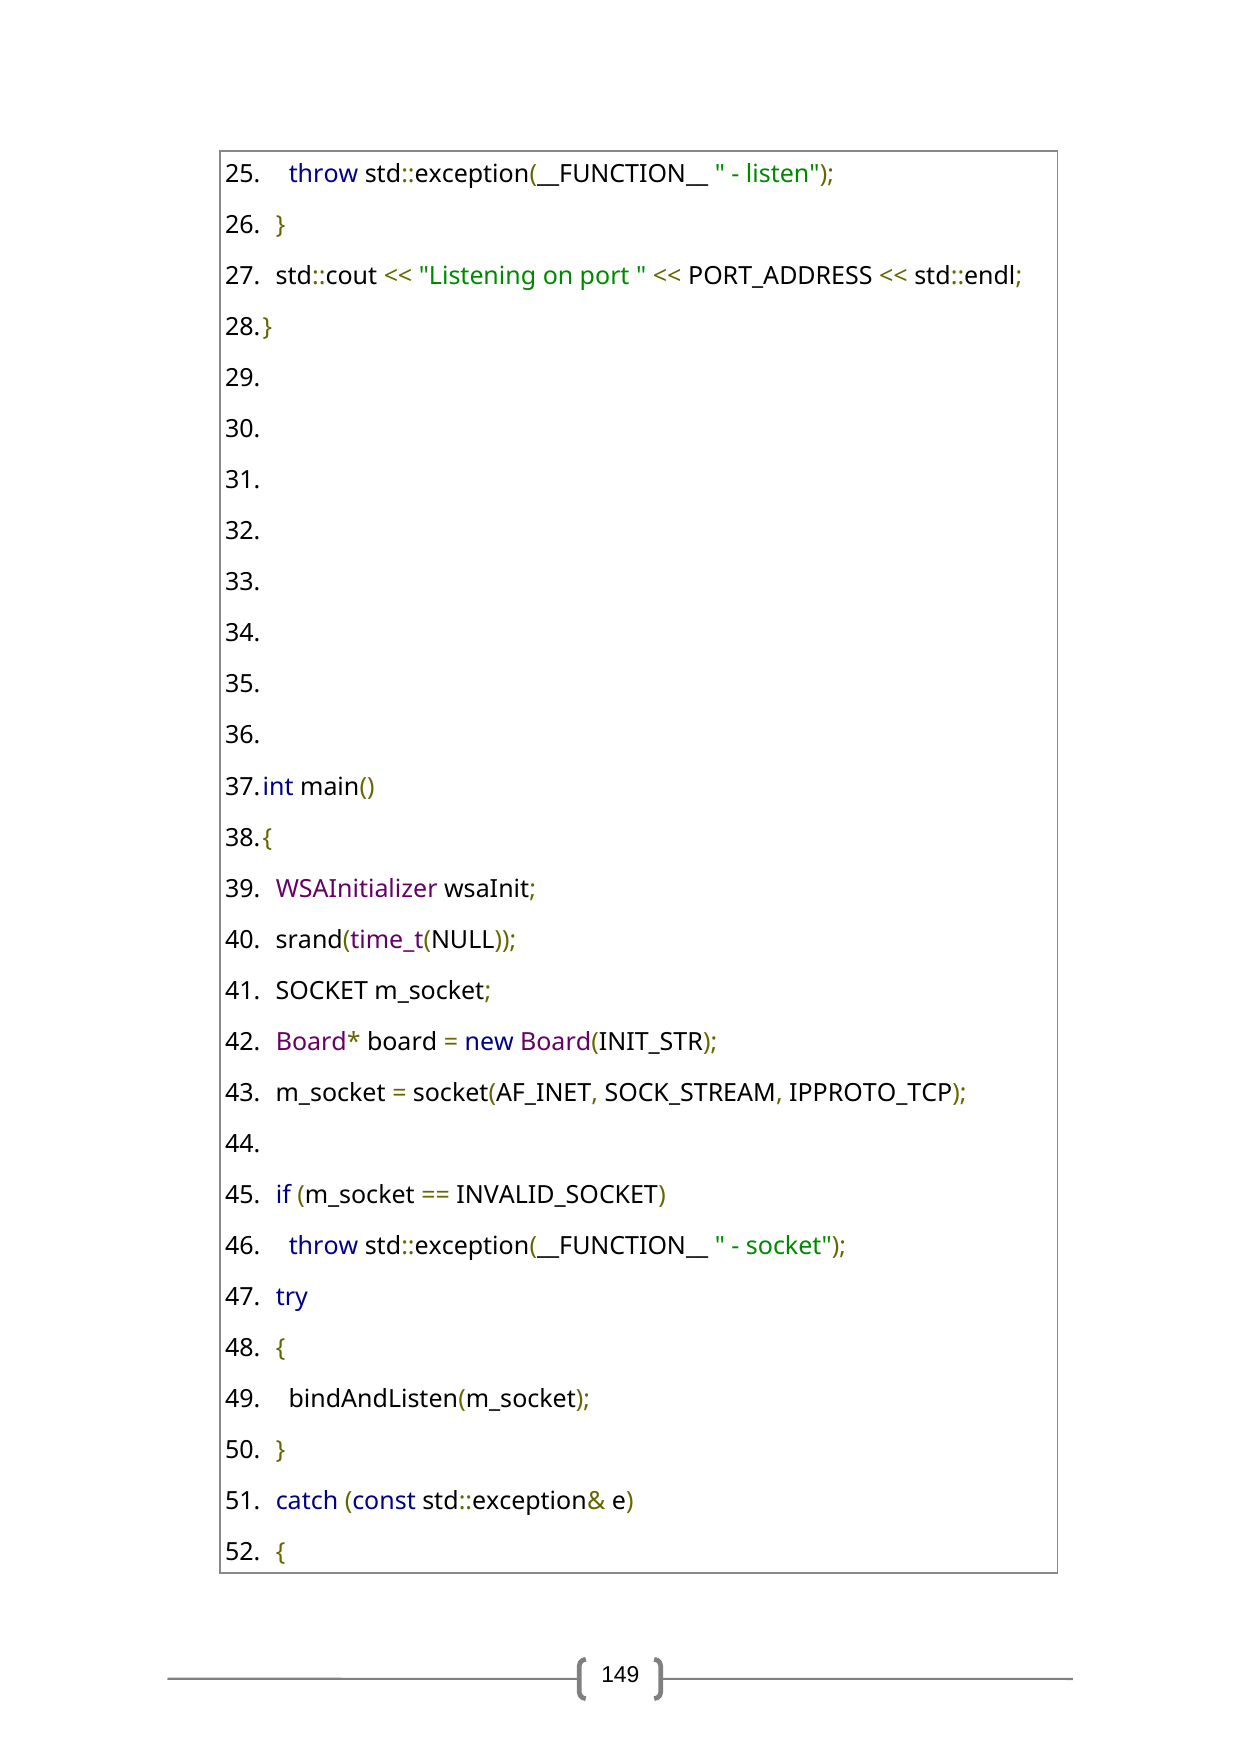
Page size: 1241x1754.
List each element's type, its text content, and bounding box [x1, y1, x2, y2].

list Board* board = new Board(INIT_STR); [221, 1018, 1057, 1057]
list try [221, 1273, 1057, 1313]
list } [221, 201, 1057, 241]
list std::cout << "Listening on port " << PORT_ADDRESS << std::endl; [221, 252, 1057, 292]
list int main() [221, 762, 1057, 802]
list { [221, 1324, 1057, 1364]
list catch (const std::exception& e) [221, 1477, 1057, 1517]
list if (m_socket == INVALID_SOCKET) [221, 1171, 1057, 1211]
list { [221, 1528, 1057, 1572]
list } [221, 1426, 1057, 1466]
list } [221, 303, 1057, 343]
list WSAInitializer wsaInit; [221, 864, 1057, 904]
list bindAndListen(m_socket); [221, 1375, 1057, 1415]
list srand(time_t(NULL)); [221, 916, 1057, 955]
list { [221, 813, 1057, 853]
list m_socket = socket(AF_INET, SOCK_STREAM, IPPROTO_TCP); [221, 1069, 1057, 1108]
list SOCKET m_socket; [221, 967, 1057, 1006]
list throw std::exception(__FUNCTION__ " - socket"); [221, 1222, 1057, 1262]
list throw std::exception(__FUNCTION__ " - listen"); [221, 152, 1057, 190]
